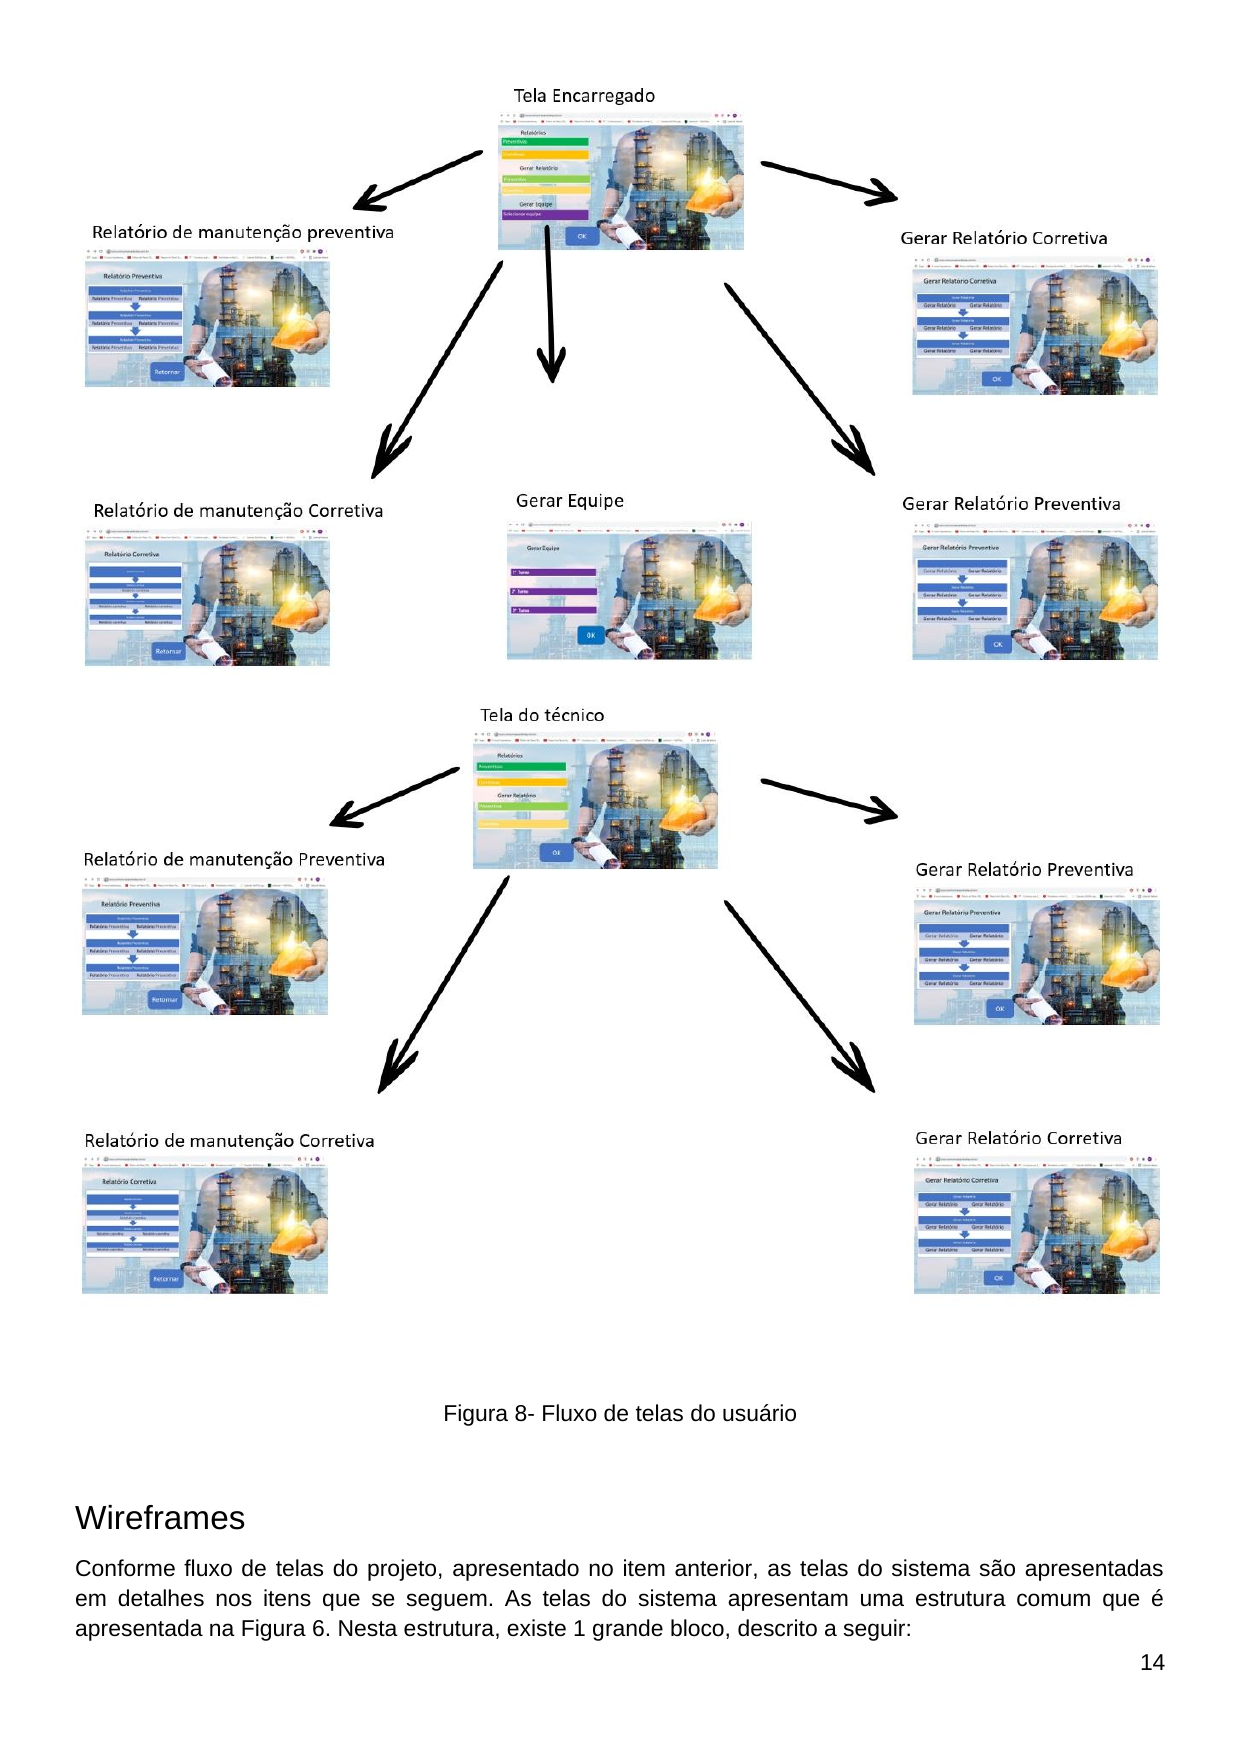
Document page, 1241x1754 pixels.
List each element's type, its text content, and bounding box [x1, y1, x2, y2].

picture [75, 692, 1166, 1306]
text Figura 8- Fluxo de telas do usuário [75, 1400, 1165, 1427]
subtitle Wireframes [75, 1498, 1165, 1537]
picture [75, 75, 1166, 689]
text Conforme fluxo de telas do projeto, apresentado no item anterior, as telas do sistema são apresentadas em detalhes nos itens que se seguem. As telas do sistema apresentam uma estrutura comum que é apresentada na Figura 6. Nesta estrutura, existe 1 grande bloco, descrito a seguir: [75, 1555, 1165, 1642]
